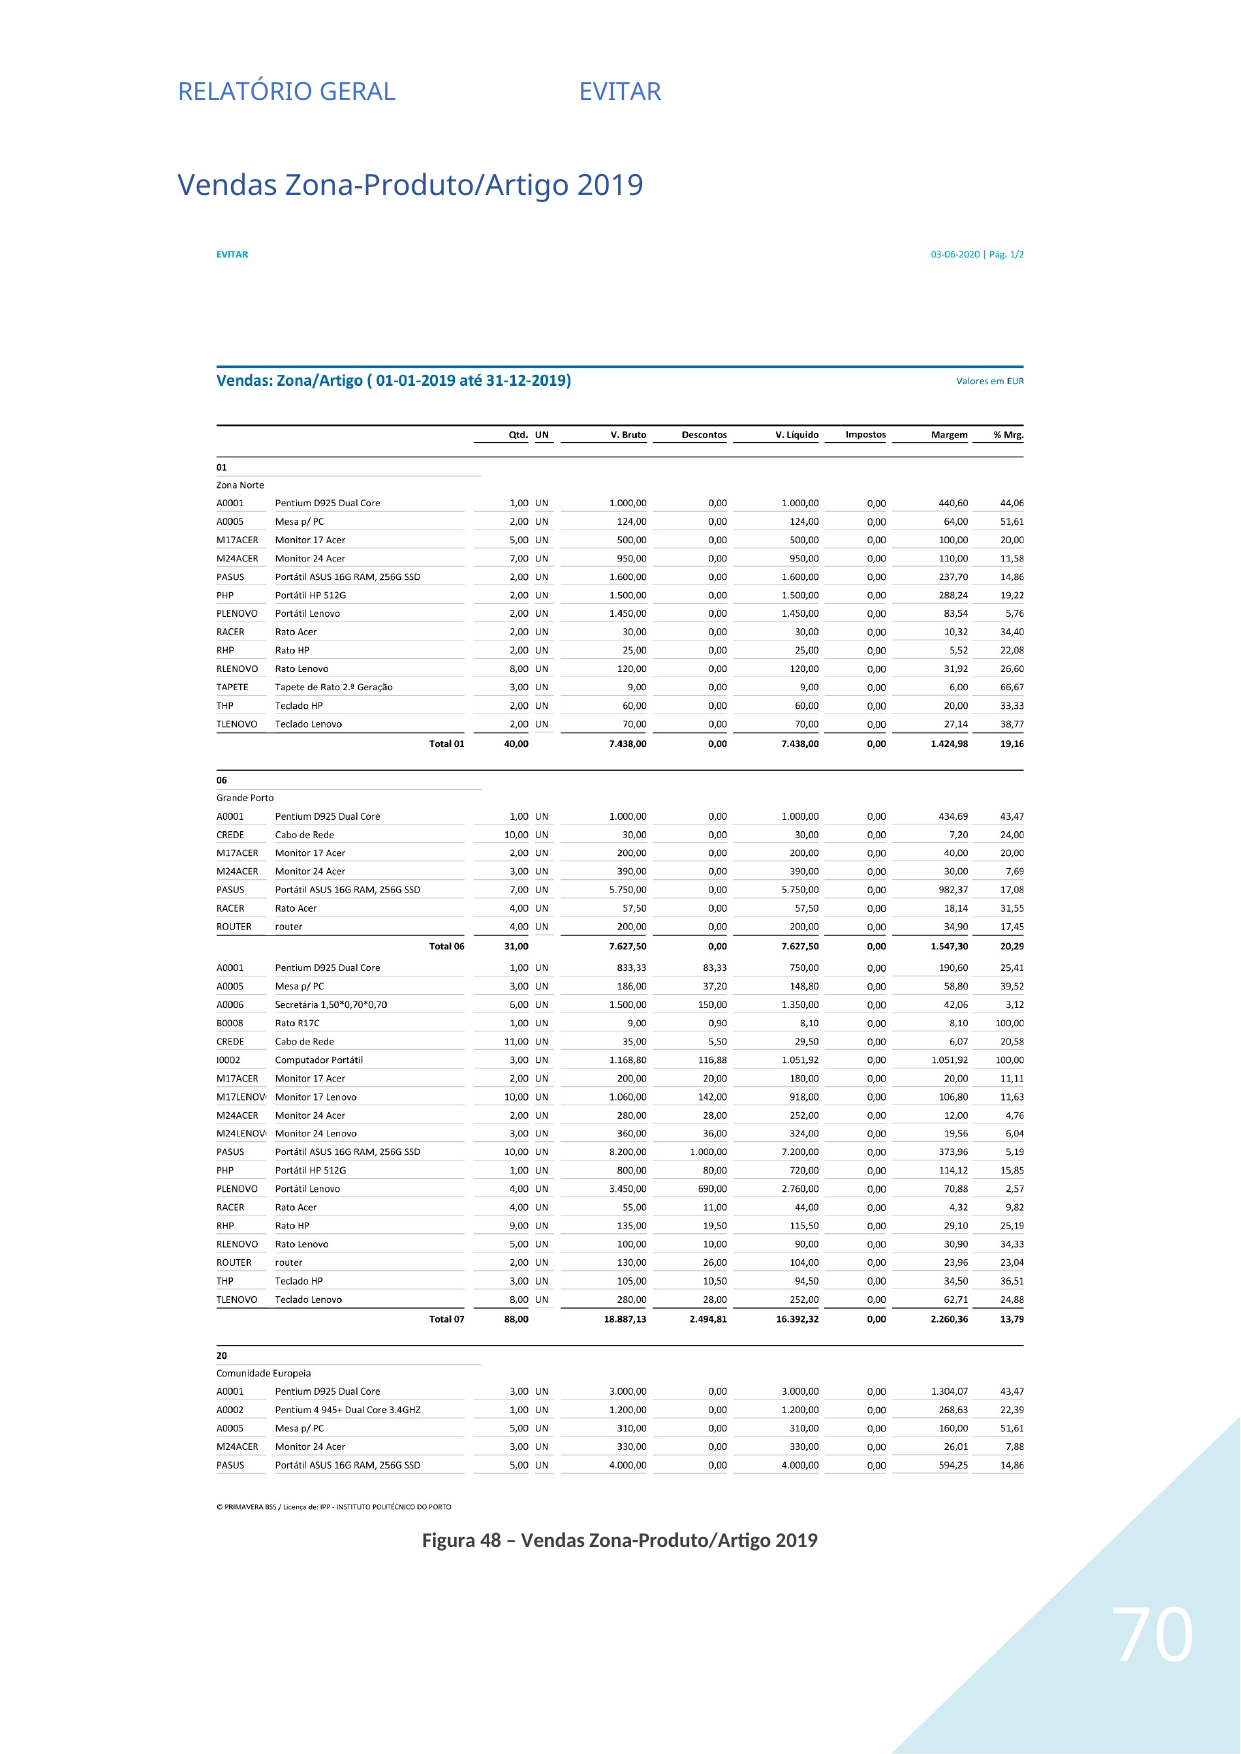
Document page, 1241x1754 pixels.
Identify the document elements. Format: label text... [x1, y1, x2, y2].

picture [216, 245, 1024, 1513]
subtitle Vendas Zona-Produto/Artigo 2019 [177, 164, 1063, 204]
text Figura 48 – Vendas Zona-Produto/Artigo 2019 [177, 1527, 1063, 1553]
